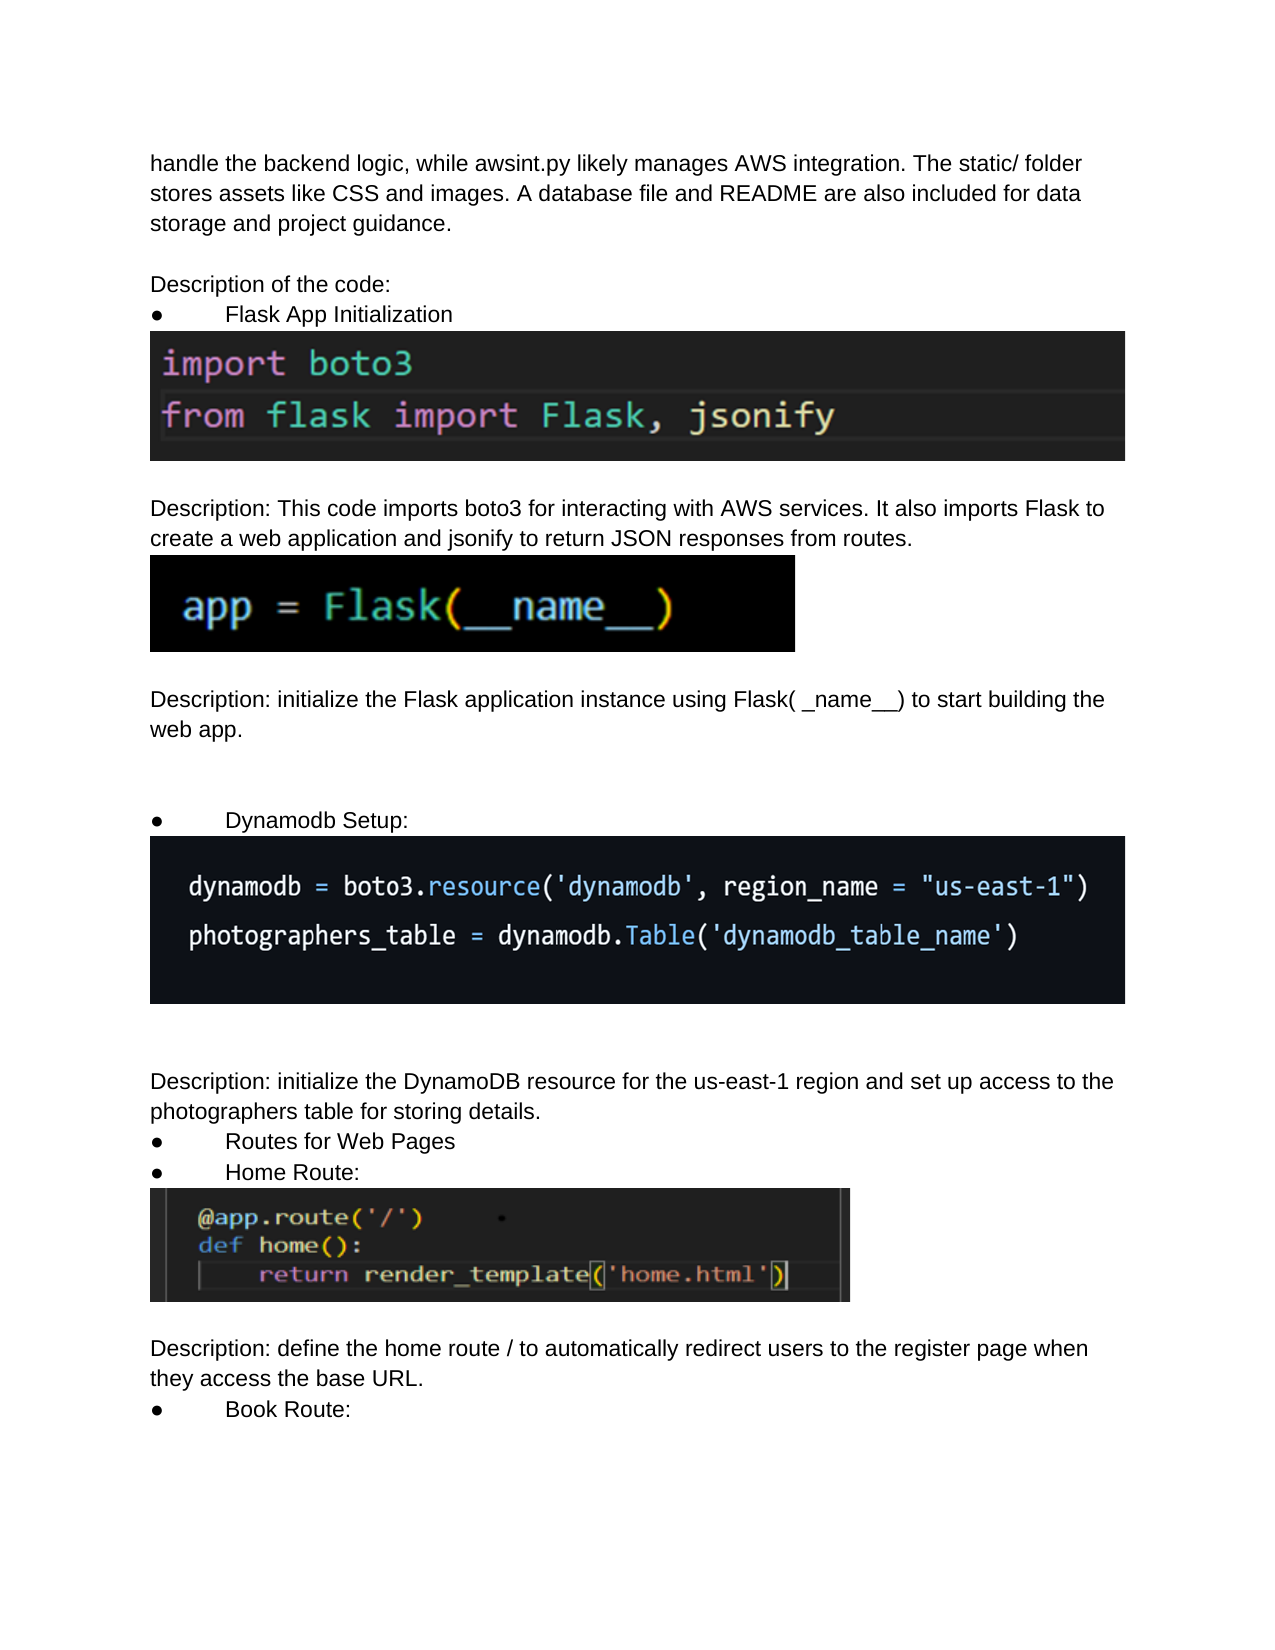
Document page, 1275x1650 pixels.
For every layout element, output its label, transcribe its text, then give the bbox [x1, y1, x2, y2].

picture [150, 1188, 851, 1302]
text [150, 150, 1125, 237]
picture [150, 555, 796, 652]
picture [150, 331, 1125, 461]
text ● Dynamodb Setup: [150, 807, 1125, 833]
picture [150, 836, 1125, 1004]
text ● Book Route: [150, 1396, 1125, 1422]
text ● Routes for Web Pages [150, 1128, 1125, 1154]
text Description of the code: [150, 271, 1125, 297]
text Description: This code imports boto3 for interacting with AWS services. It also imports Flask to create a web application and jsonify to return JSON responses from routes. [150, 494, 1125, 551]
text ● Flask App Initialization [150, 301, 1125, 327]
text ● Home Route: [150, 1158, 1125, 1185]
text Description: define the home route / to automatically redirect users to the register page when they access the base URL. [150, 1335, 1125, 1392]
text Description: initialize the Flask application instance using Flask( _name__) to start building the web app. [150, 686, 1125, 742]
text Description: initialize the DynamoDB resource for the us-east-1 region and set up access to the photographers table for storing details. [150, 1068, 1125, 1124]
